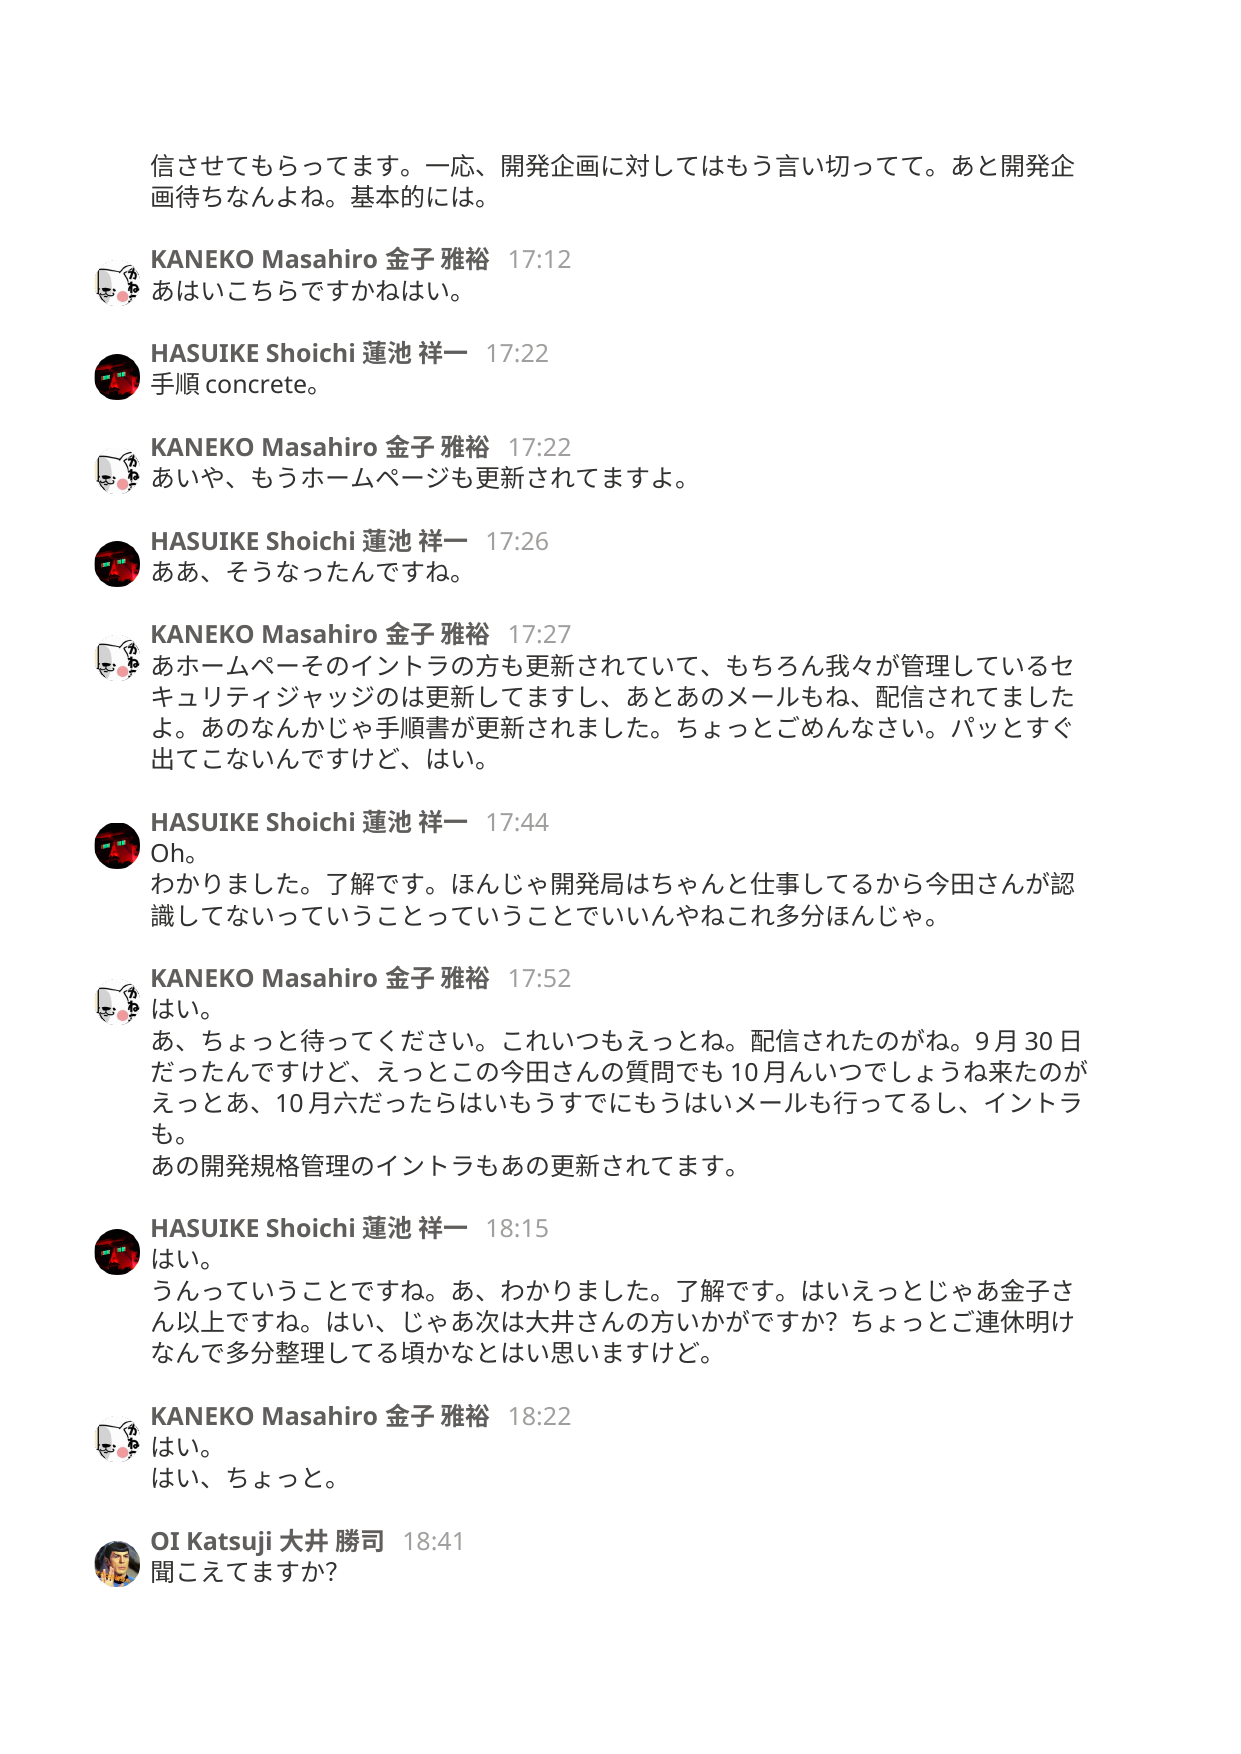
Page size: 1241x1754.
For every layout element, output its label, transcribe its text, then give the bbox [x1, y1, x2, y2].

picture [94, 448, 140, 494]
text KANEKO Masahiro 金子 雅裕 17:27 あホームペーそのイントラの方も更新されていて、もちろん我々が管理しているセキュリティジャッジのは更新してますし、あとあのメールもね、配信されてましたよ。あのなんかじゃ手順書が更新されました。ちょっとごめんなさい。パッとすぐ出てこないんですけど、はい。 [150, 587, 1090, 775]
picture [94, 541, 140, 587]
picture [94, 979, 140, 1025]
picture [94, 823, 140, 869]
text HASUIKE Shoichi 蓮池 祥一 18:15 はい。 うんっていうことですね。あ、わかりました。了解です。はいえっとじゃあ金子さん以上ですね。はい、じゃあ次は大井さんの方いかがですか？ちょっとご連休明けなんで多分整理してる頃かなとはい思いますけど。 [150, 1181, 1090, 1369]
text HASUIKE Shoichi 蓮池 祥一 17:44 Oh。 わかりました。了解です。ほんじゃ開発局はちゃんと仕事してるから今田さんが認識してないっていうことっていうことでいいんやねこれ多分ほんじゃ。 [150, 775, 1090, 931]
text KANEKO Masahiro 金子 雅裕 17:22 あいや、もうホームページも更新されてますよ。 [150, 400, 1090, 494]
text HASUIKE Shoichi 蓮池 祥一 17:26 ああ、そうなったんですね。 [150, 494, 1090, 587]
picture [94, 354, 140, 400]
text KANEKO Masahiro 金子 雅裕 18:22 はい。 はい、ちょっと。 [150, 1369, 1090, 1494]
picture [94, 1541, 140, 1587]
picture [94, 1416, 140, 1462]
text HASUIKE Shoichi 蓮池 祥一 17:22 手順concrete。 [150, 306, 1090, 400]
text KANEKO Masahiro 金子 雅裕 17:12 あはいこちらですかねはい。 [150, 212, 1090, 306]
text OI Katsuji 大井 勝司 18:41 聞こえてますか？ [150, 1494, 1090, 1587]
text KANEKO Masahiro 金子 雅裕 17:52 はい。 あ、ちょっと待ってください。これいつもえっとね。配信されたのがね。9月30日だったんですけど、えっとこの今田さんの質問でも10月んいつでしょうね来たのがえっとあ、10月六だったらはいもうすでにもうはいメールも行ってるし、イントラも。 あの開発規格管理のイントラもあの更新されてます。 [150, 931, 1090, 1181]
picture [94, 1229, 140, 1275]
picture [94, 635, 140, 681]
picture [94, 260, 140, 306]
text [150, 150, 1090, 212]
